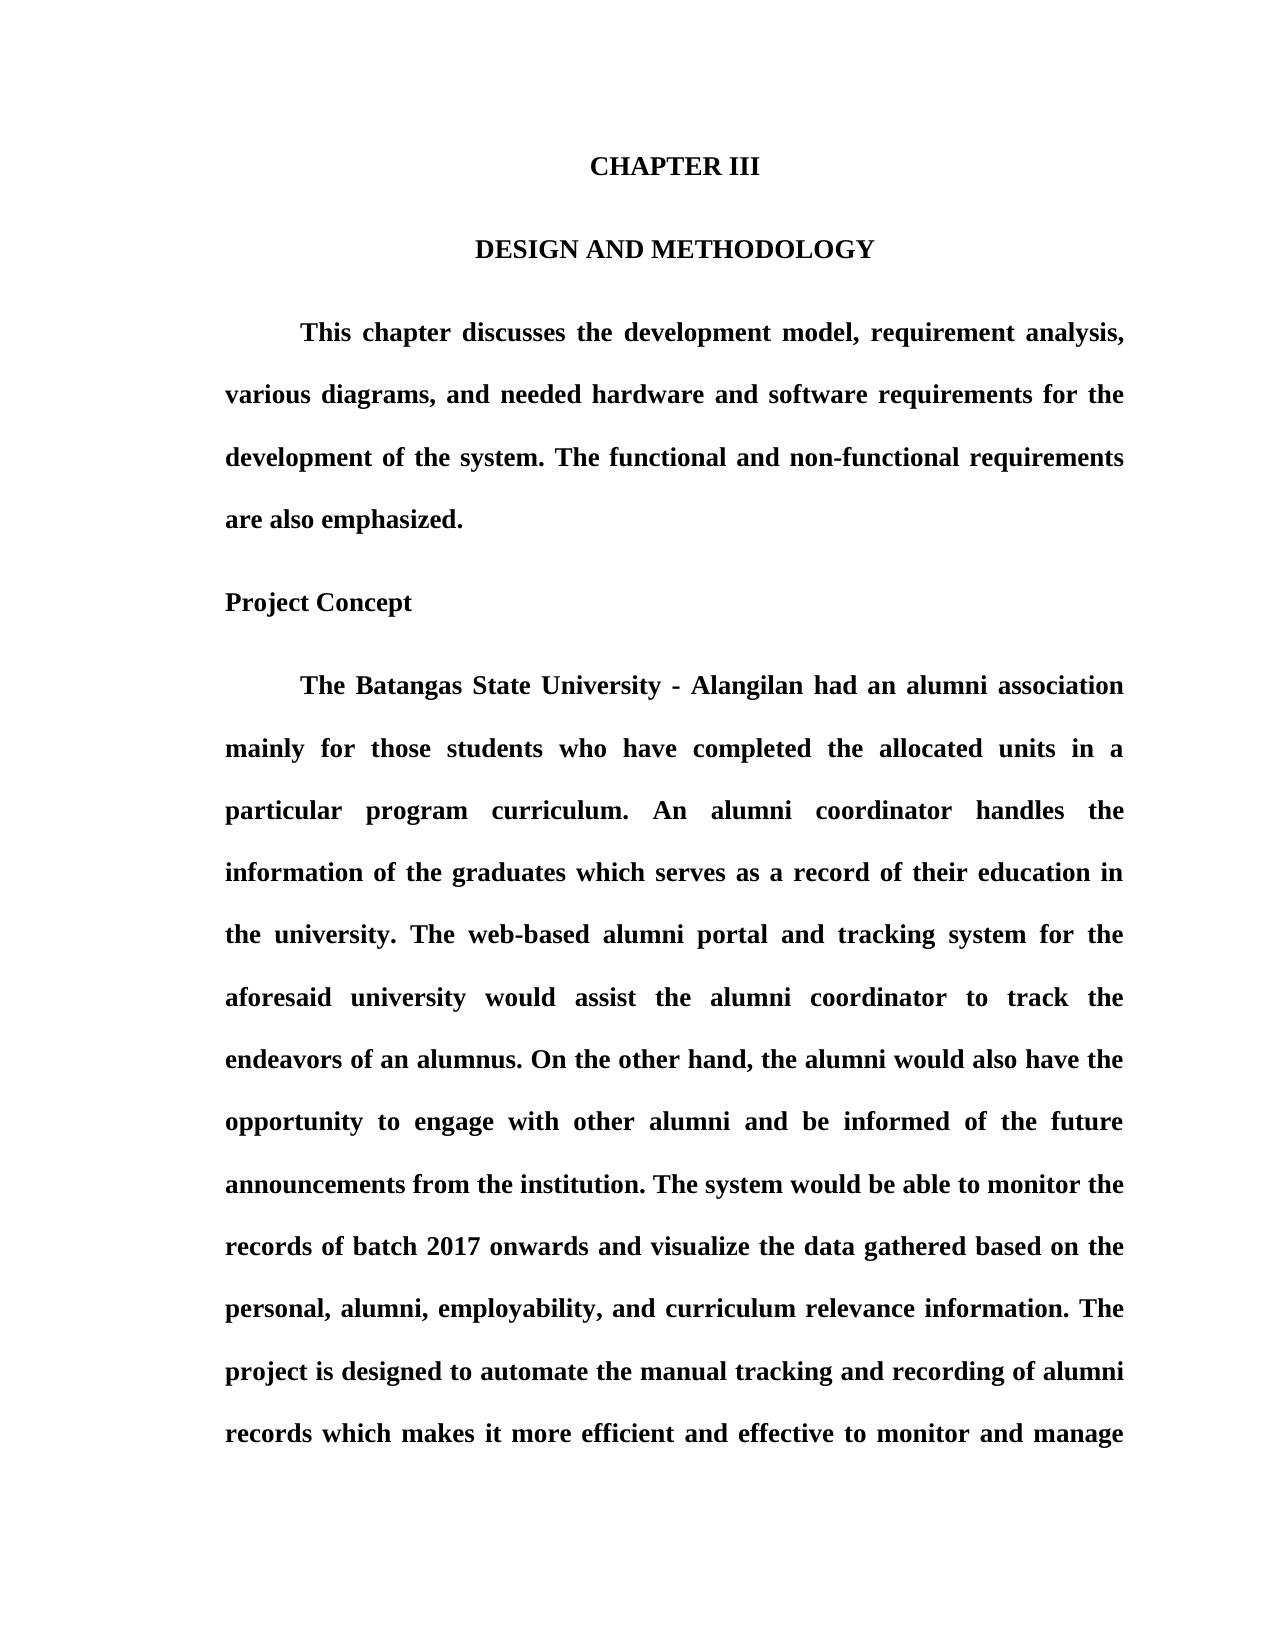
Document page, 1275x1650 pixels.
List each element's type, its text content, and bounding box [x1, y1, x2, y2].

text Project Concept [225, 586, 1125, 617]
text CHAPTER III [225, 150, 1125, 181]
text DESIGN AND METHODOLOGY [225, 233, 1125, 264]
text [225, 669, 1125, 1448]
text This chapter discusses the development model, requirement analysis, various diagrams, and needed hardware and software requirements for the development of the system. The functional and non-functional requirements are also emphasized. [225, 316, 1125, 534]
